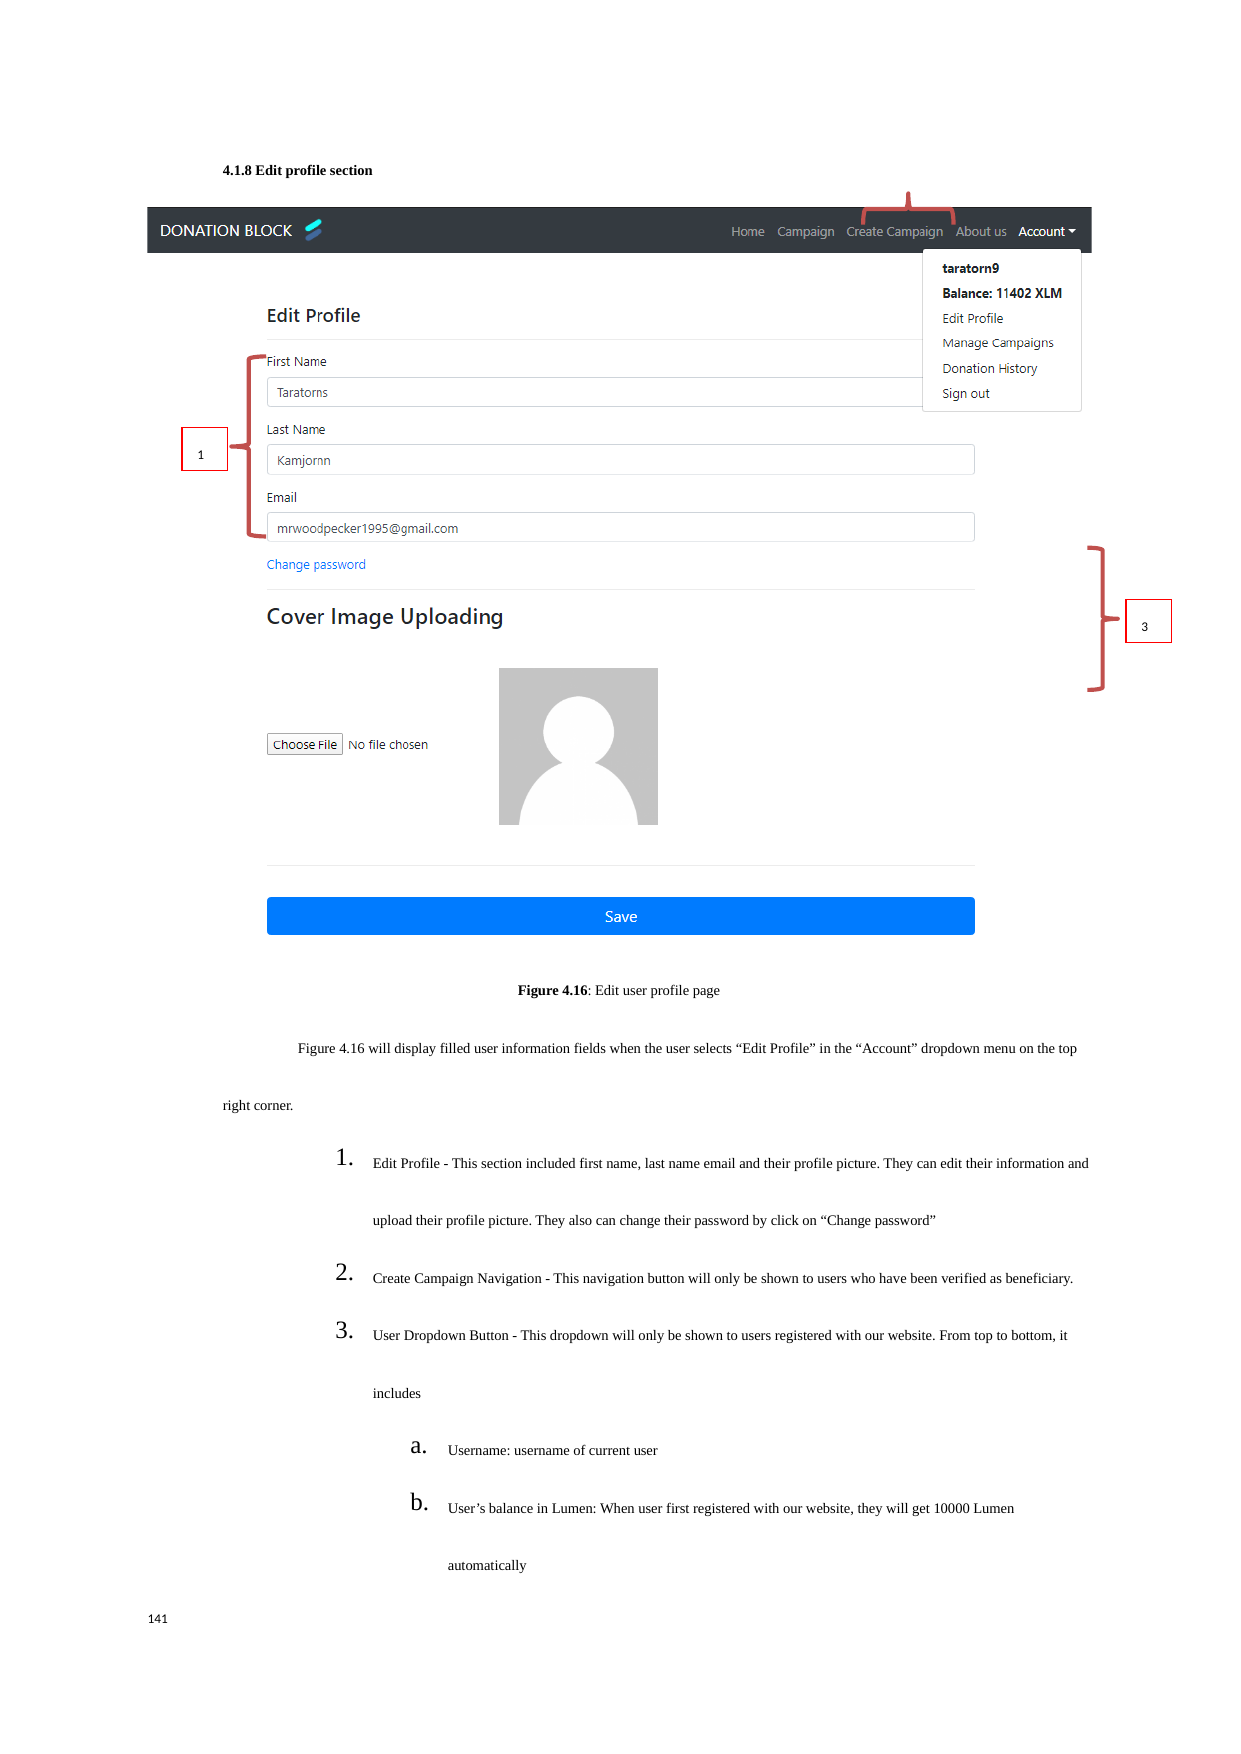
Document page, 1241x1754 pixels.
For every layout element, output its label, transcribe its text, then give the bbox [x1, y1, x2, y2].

text Figure 4.16 will display filled user information fields when the user selects “Edit Profile” in the “Account” dropdown menu on the top right corner. [223, 1027, 1090, 1114]
list Create Campaign Navigation - This navigation button will only be shown to users who have been verified as beneficiary. [335, 1257, 1090, 1286]
list Username: username of current user [410, 1430, 1090, 1459]
picture [147, 207, 1092, 942]
text 4.1.8 Edit profile section [148, 150, 1090, 179]
text Figure 4.16: Edit user profile page [147, 970, 1090, 999]
list User’s balance in Lumen: When user first registered with our website, they will get 10000 Lumen automatically [410, 1487, 1090, 1574]
list Edit Profile - This section included first name, last name email and their profile picture. They can edit their information and upload their profile picture. They also can change their password by click on “Change password” [335, 1142, 1090, 1229]
list User Dropdown Button - This dropdown will only be shown to users registered with our website. From top to bottom, it includes [335, 1315, 1090, 1401]
